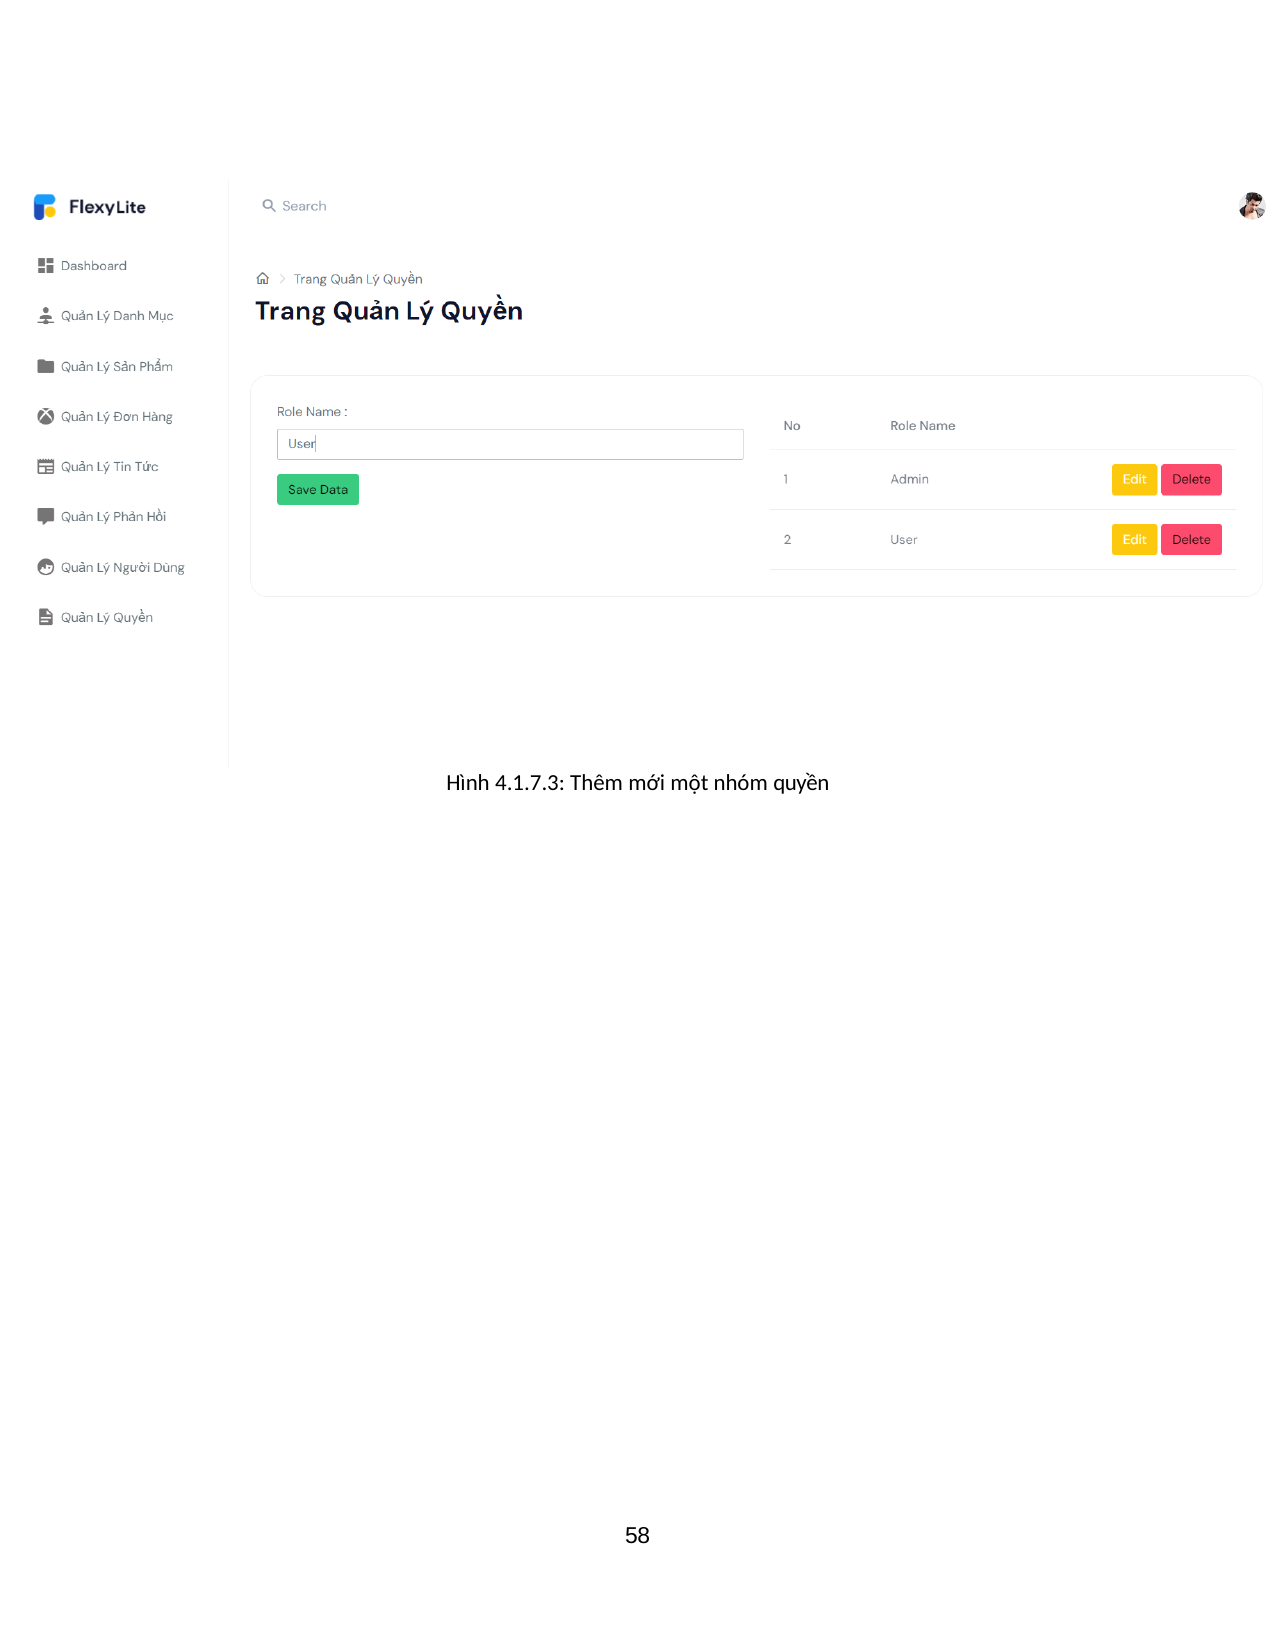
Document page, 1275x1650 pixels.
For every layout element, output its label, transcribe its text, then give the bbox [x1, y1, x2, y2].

text Hình 4.1.7.3: Thêm mới một nhóm quyền [8, 768, 1267, 796]
picture [8, 179, 1275, 768]
